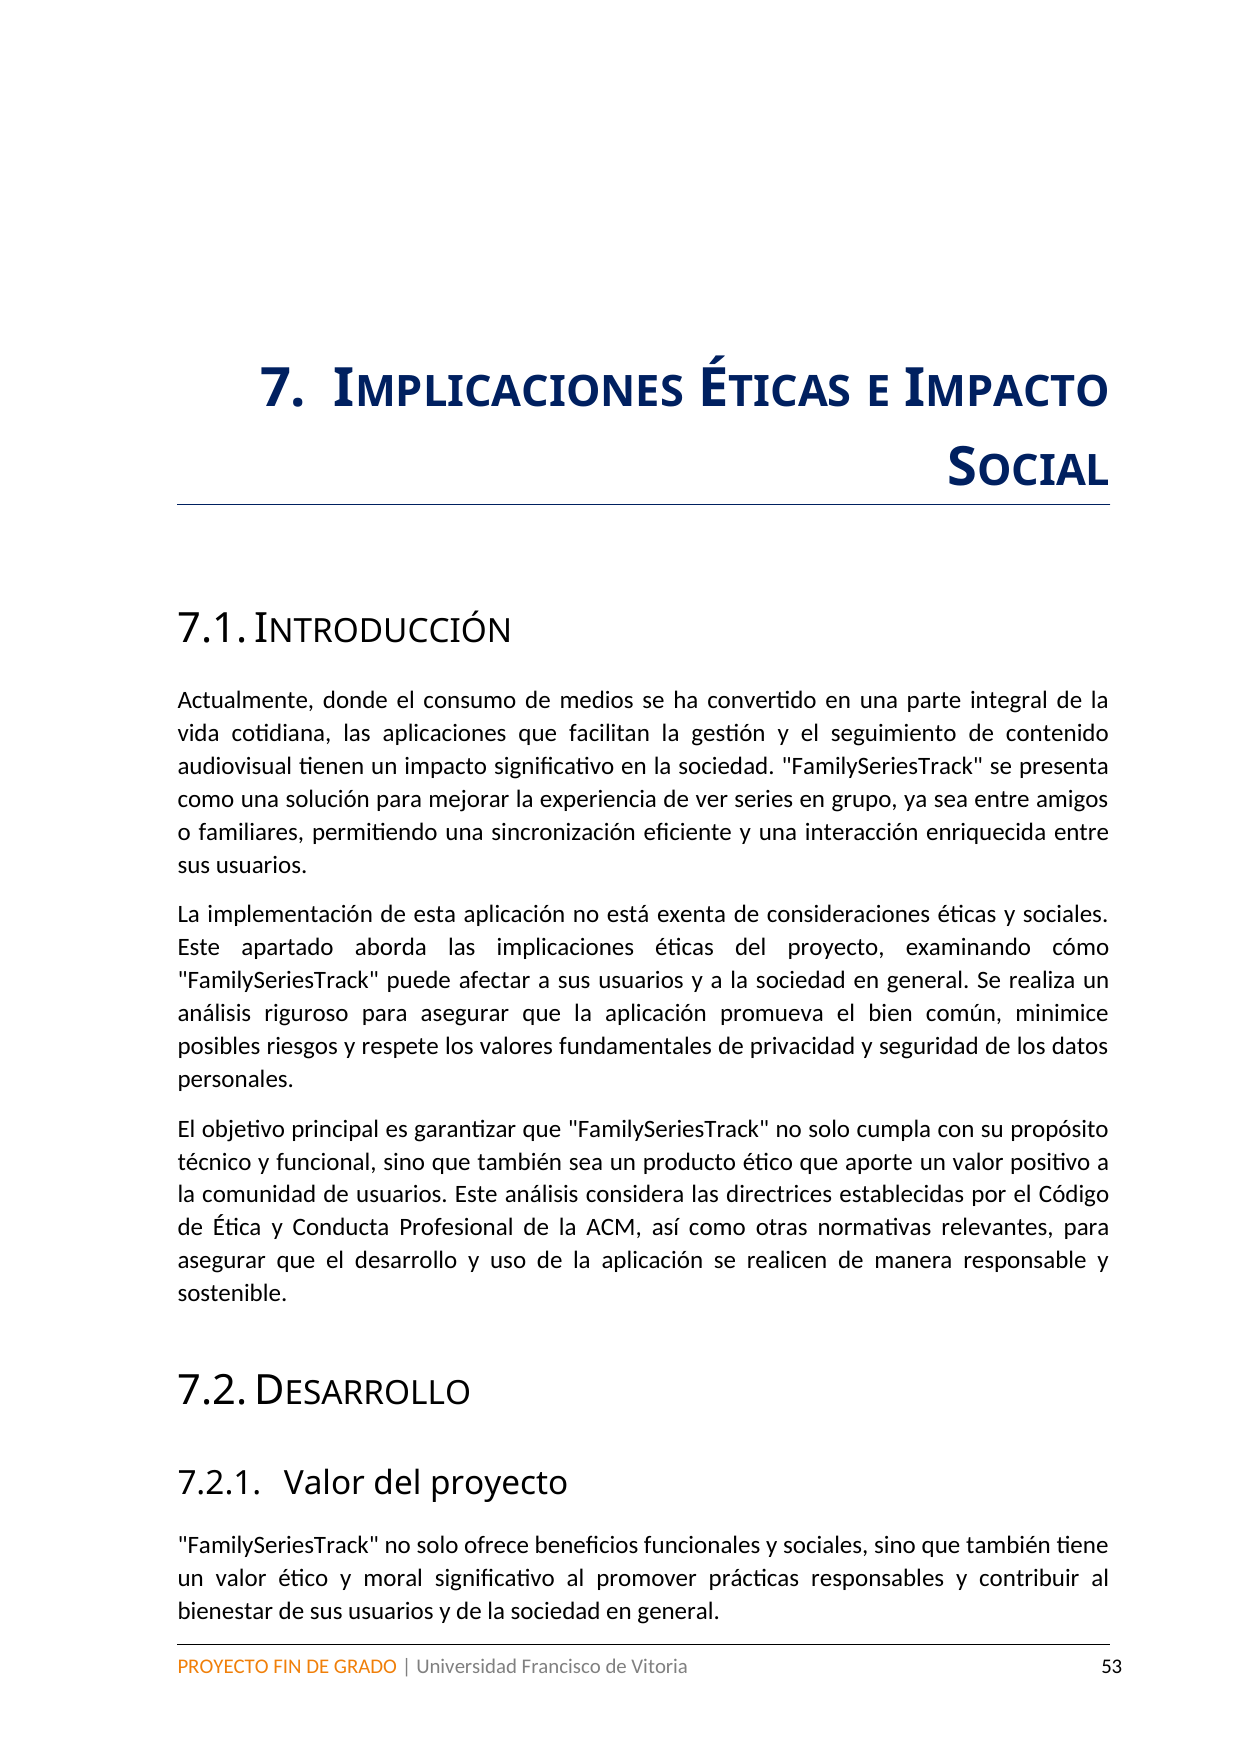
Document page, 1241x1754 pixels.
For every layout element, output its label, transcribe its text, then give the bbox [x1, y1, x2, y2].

subtitle Valor del proyecto [177, 1459, 1110, 1504]
text Actualmente, donde el consumo de medios se ha convertido en una parte integral de la vida cotidiana, las aplicaciones que facilitan la gestión y el seguimiento de contenido audiovisual tienen un impacto significativo en la sociedad. "FamilySeriesTrack" se presenta como una solución para mejorar la experiencia de ver series en grupo, ya sea entre amigos o familiares, permitiendo una sincronización eficiente y una interacción enriquecida entre sus usuarios. [177, 684, 1110, 879]
text La implementación de esta aplicación no está exenta de consideraciones éticas y sociales. Este apartado aborda las implicaciones éticas del proyecto, examinando cómo "FamilySeriesTrack" puede afectar a sus usuarios y a la sociedad en general. Se realiza un análisis riguroso para asegurar que la aplicación promueva el bien común, minimice posibles riesgos y respete los valores fundamentales de privacidad y seguridad de los datos personales. [177, 898, 1110, 1094]
text "FamilySeriesTrack" no solo ofrece beneficios funcionales y sociales, sino que también tiene un valor ético y moral significativo al promover prácticas responsables y contribuir al bienestar de sus usuarios y de la sociedad en general. [177, 1529, 1110, 1626]
subtitle Introducción [177, 598, 1110, 655]
subtitle Implicaciones Éticas e Impacto Social [177, 348, 1110, 504]
subtitle Desarrollo [177, 1360, 1110, 1417]
text El objetivo principal es garantizar que "FamilySeriesTrack" no solo cumpla con su propósito técnico y funcional, sino que también sea un producto ético que aporte un valor positivo a la comunidad de usuarios. Este análisis considera las directrices establecidas por el Código de Ética y Conducta Profesional de la ACM, así como otras normativas relevantes, para asegurar que el desarrollo y uso de la aplicación se realicen de manera responsable y sostenible. [177, 1113, 1110, 1308]
